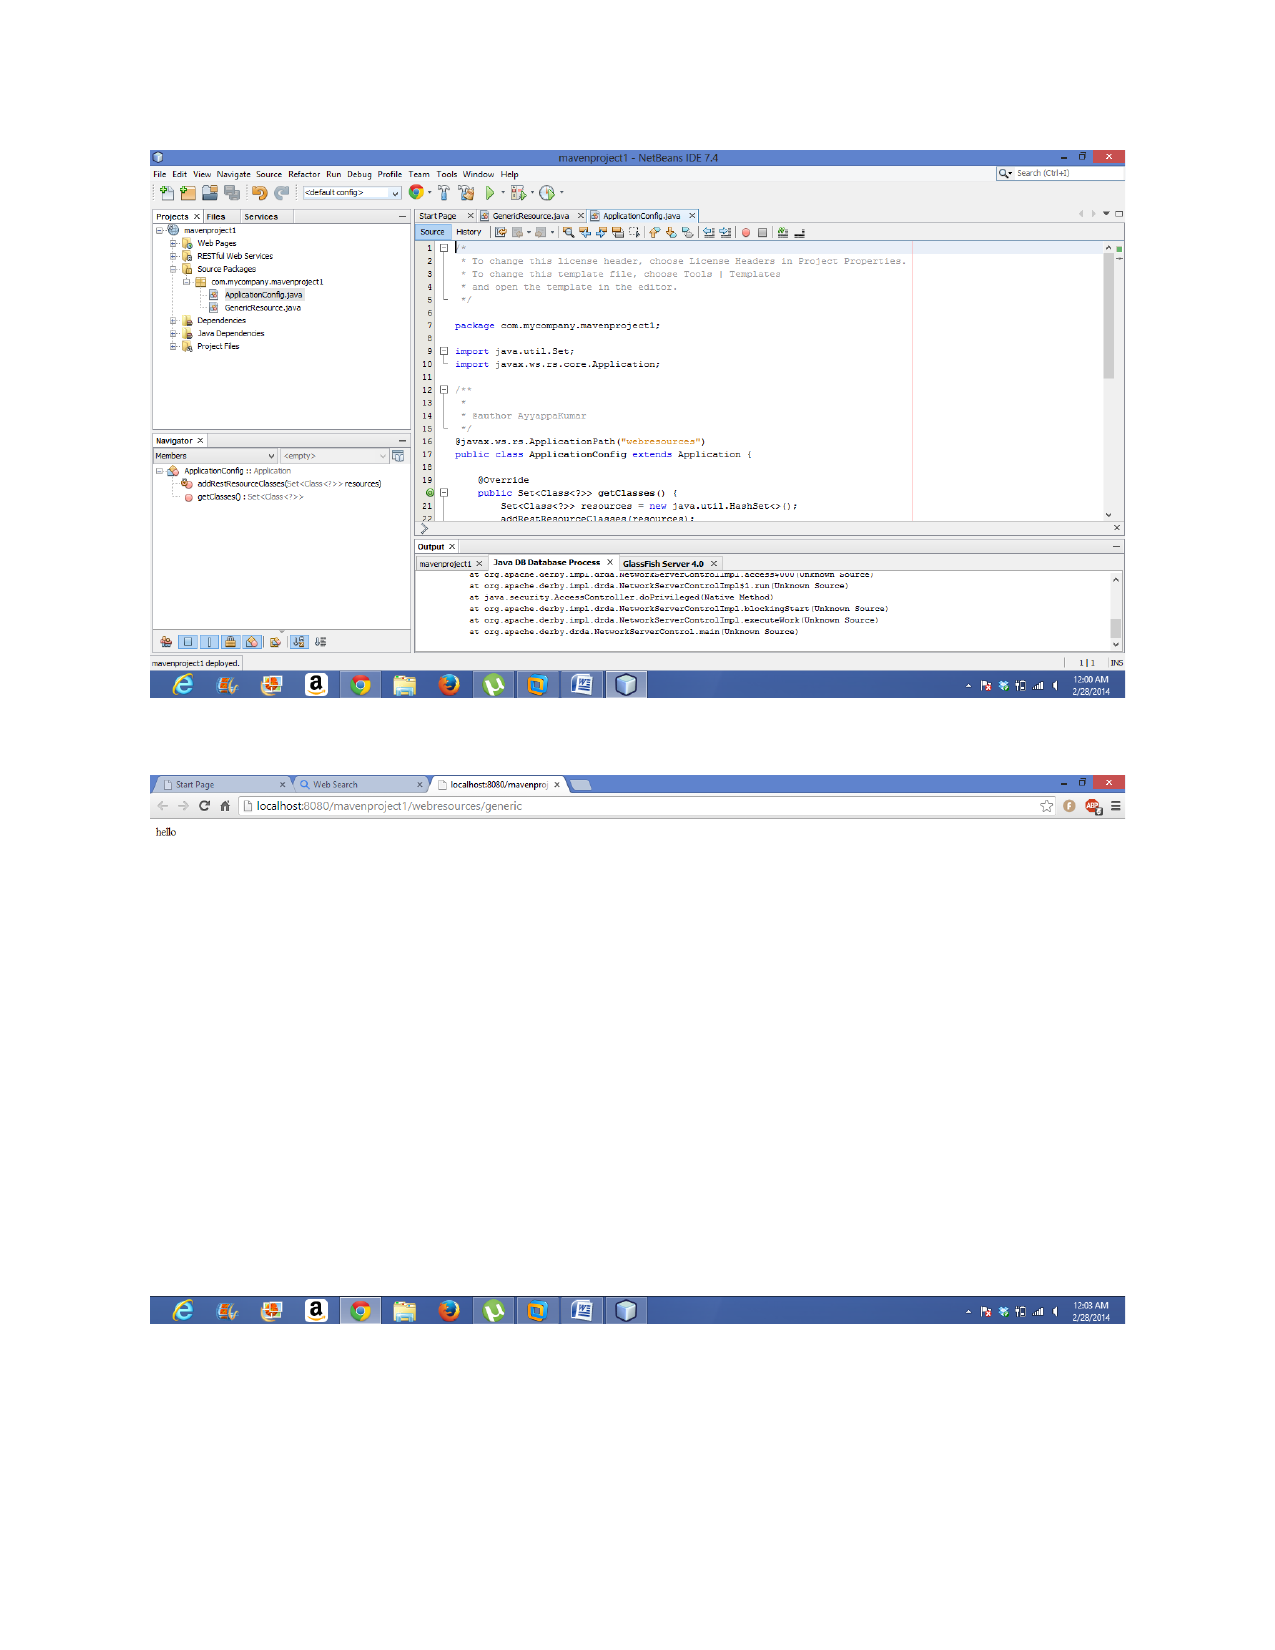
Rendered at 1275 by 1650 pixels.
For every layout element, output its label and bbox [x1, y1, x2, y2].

picture [150, 150, 1125, 698]
picture [150, 775, 1125, 1324]
